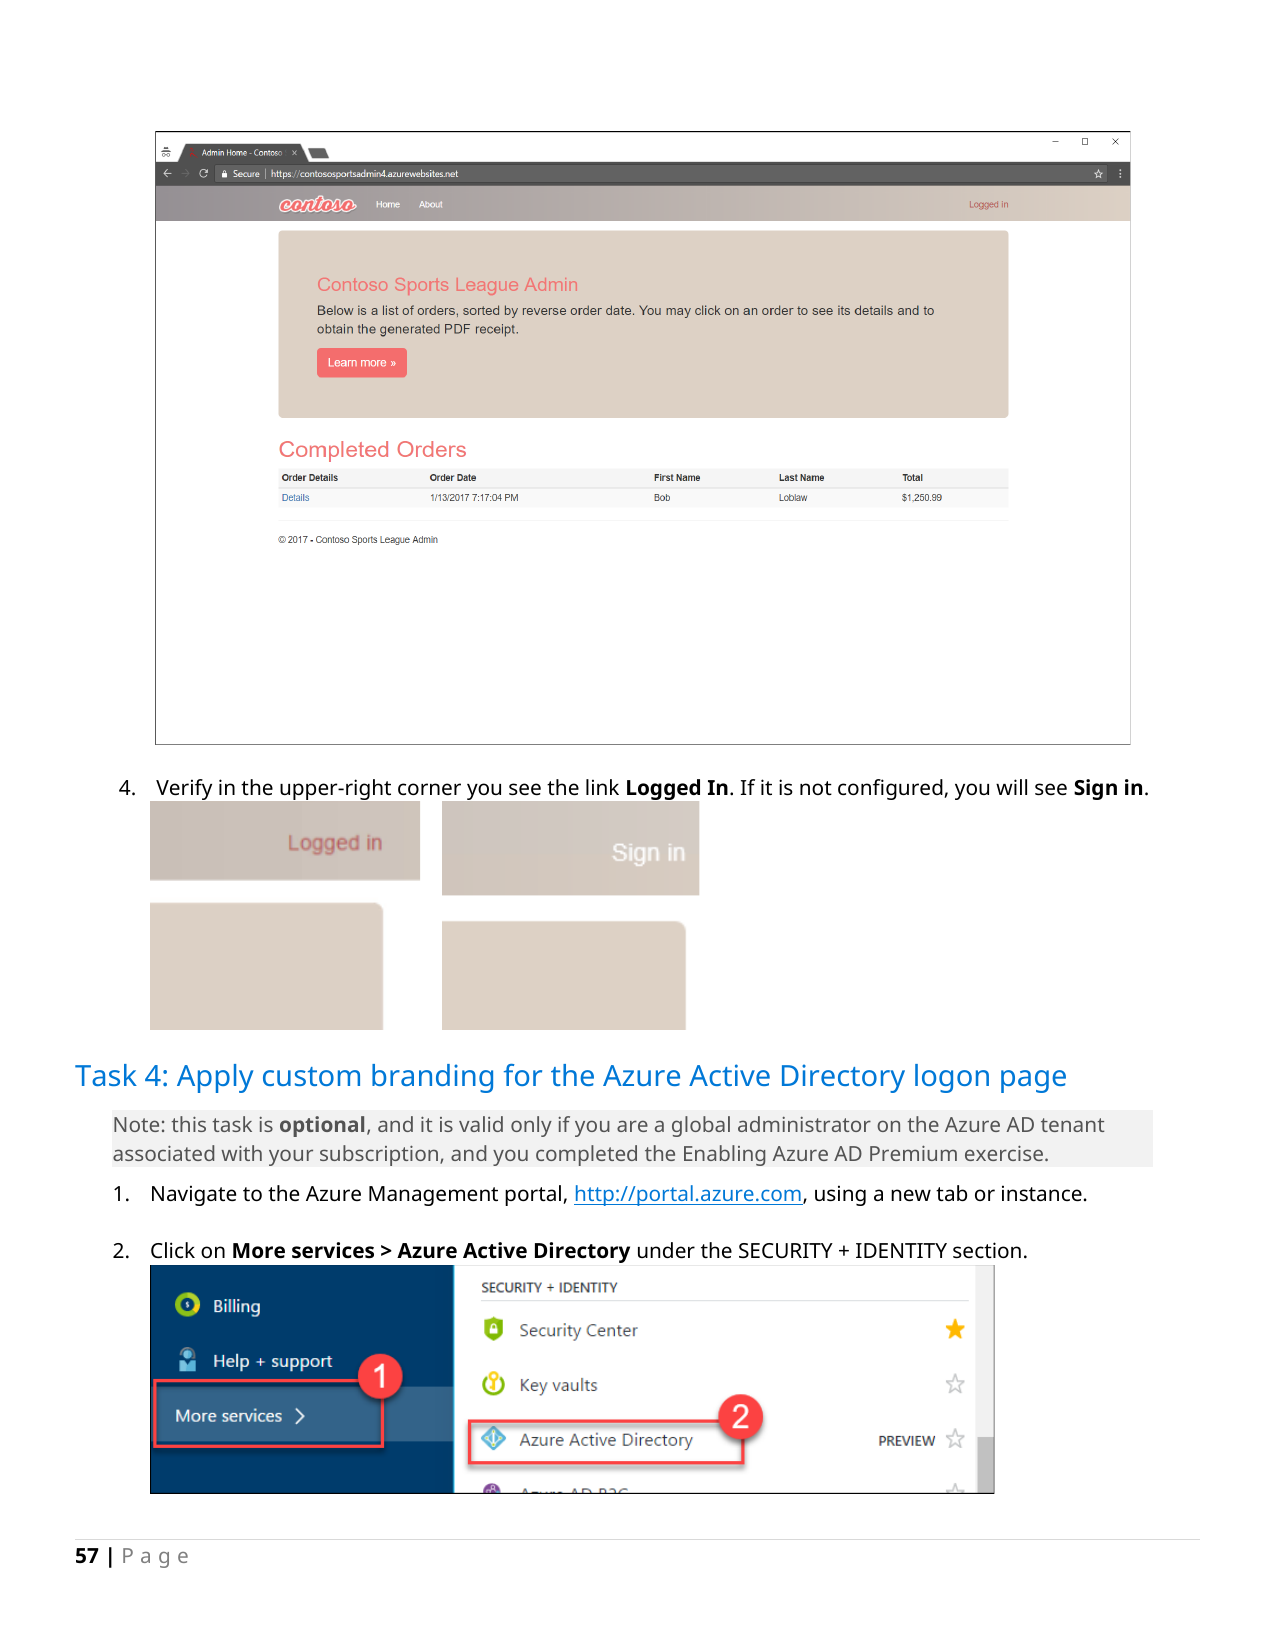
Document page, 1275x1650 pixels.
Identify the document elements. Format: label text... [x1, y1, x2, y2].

list Verify in the upper-right corner you see the link Logged In. If it is not configured, you will see Sign in. [119, 773, 1200, 802]
picture [155, 131, 1131, 745]
list Navigate to the Azure Management portal, http://portal.azure.com, using a new tab or instance. [112, 1179, 1200, 1236]
subtitle Task 4: Apply custom branding for the Azure Active Directory logon page [75, 1055, 1200, 1094]
text Note: this task is optional, and it is valid only if you are a global administrator on the Azure AD tenant associated with your subscription, and you completed the Enabling Azure AD Premium exercise. [112, 1110, 1153, 1167]
picture [150, 1265, 995, 1494]
picture [442, 801, 700, 1030]
picture [150, 801, 421, 1030]
